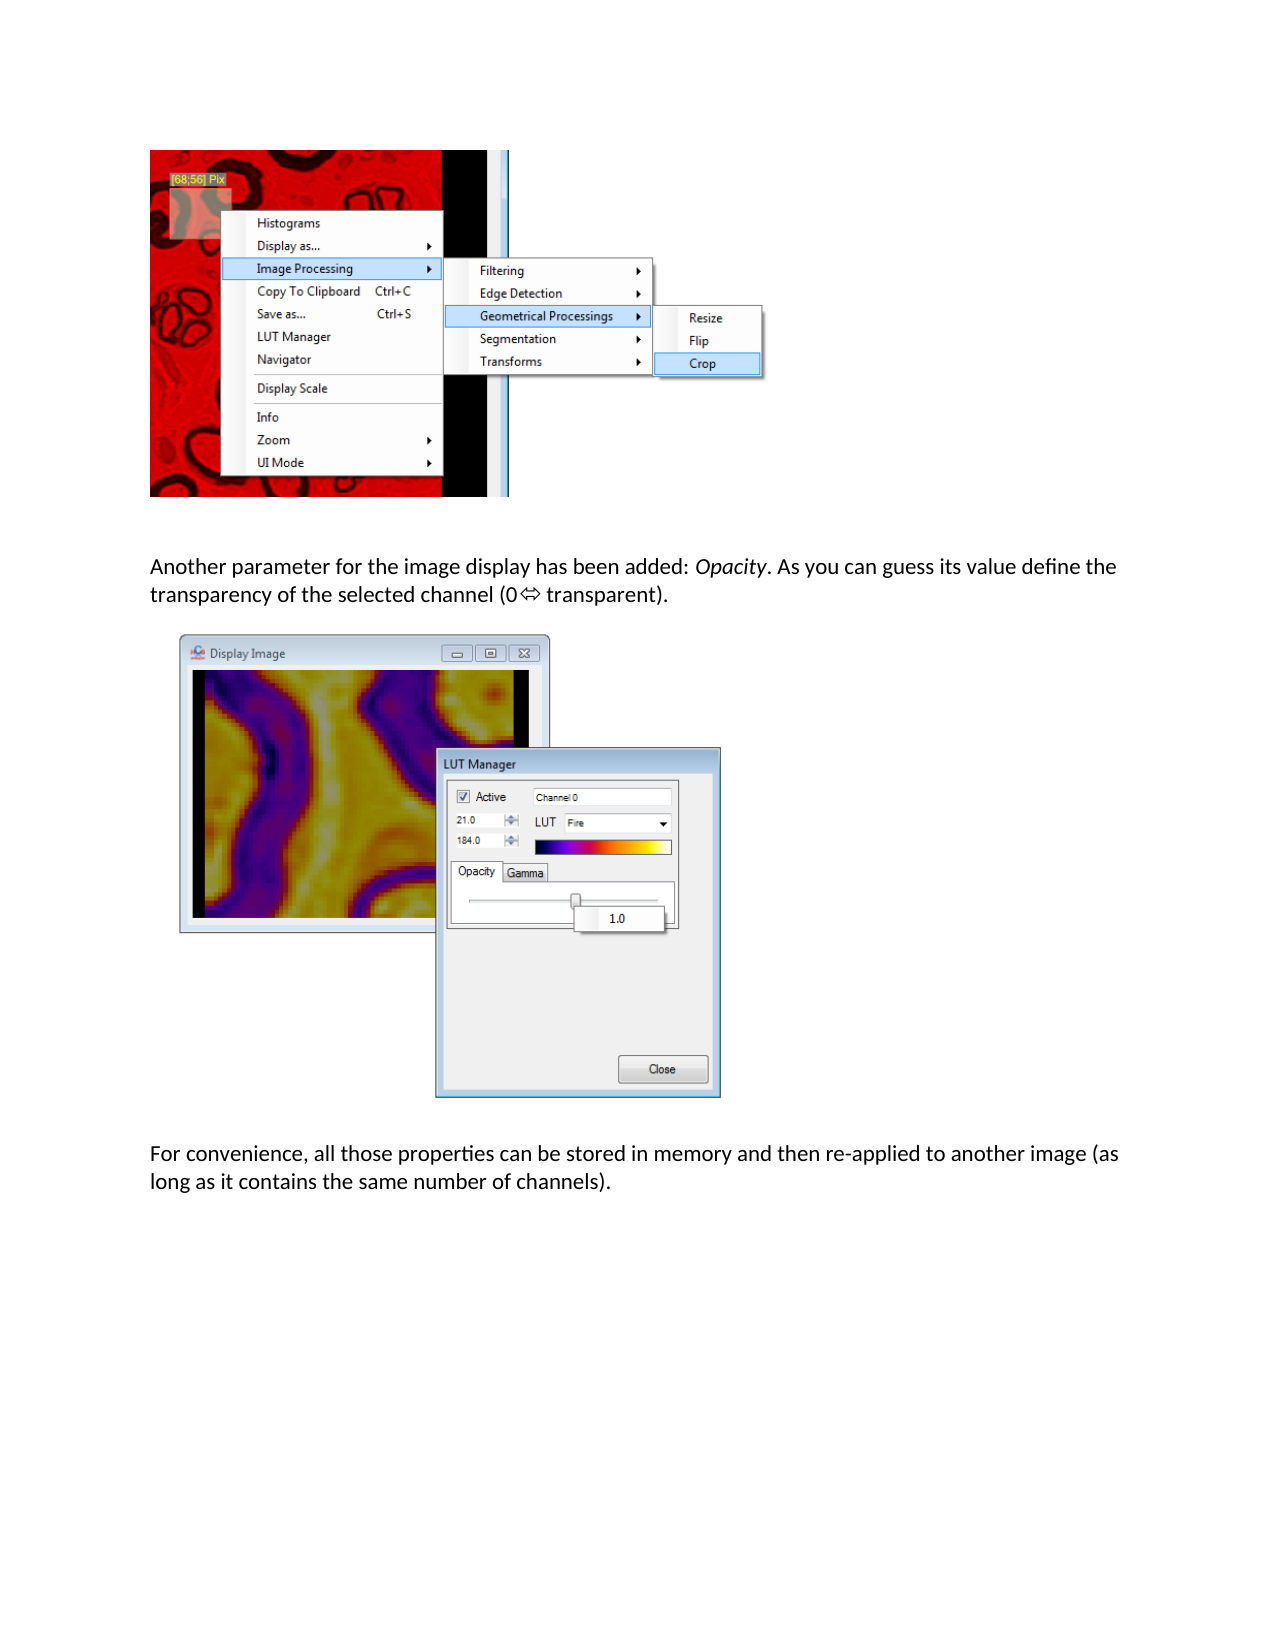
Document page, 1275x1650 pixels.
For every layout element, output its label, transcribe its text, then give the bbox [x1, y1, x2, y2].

text For convenience, all those properties can be stored in memory and then re-applied to another image (as long as it contains the same number of channels). [150, 1139, 1125, 1195]
text Another parameter for the image display has been added: Opacity. As you can guess its value define the transparency of the selected channel (0 transparent). [150, 552, 1125, 608]
picture [150, 150, 780, 497]
picture [150, 608, 734, 1111]
